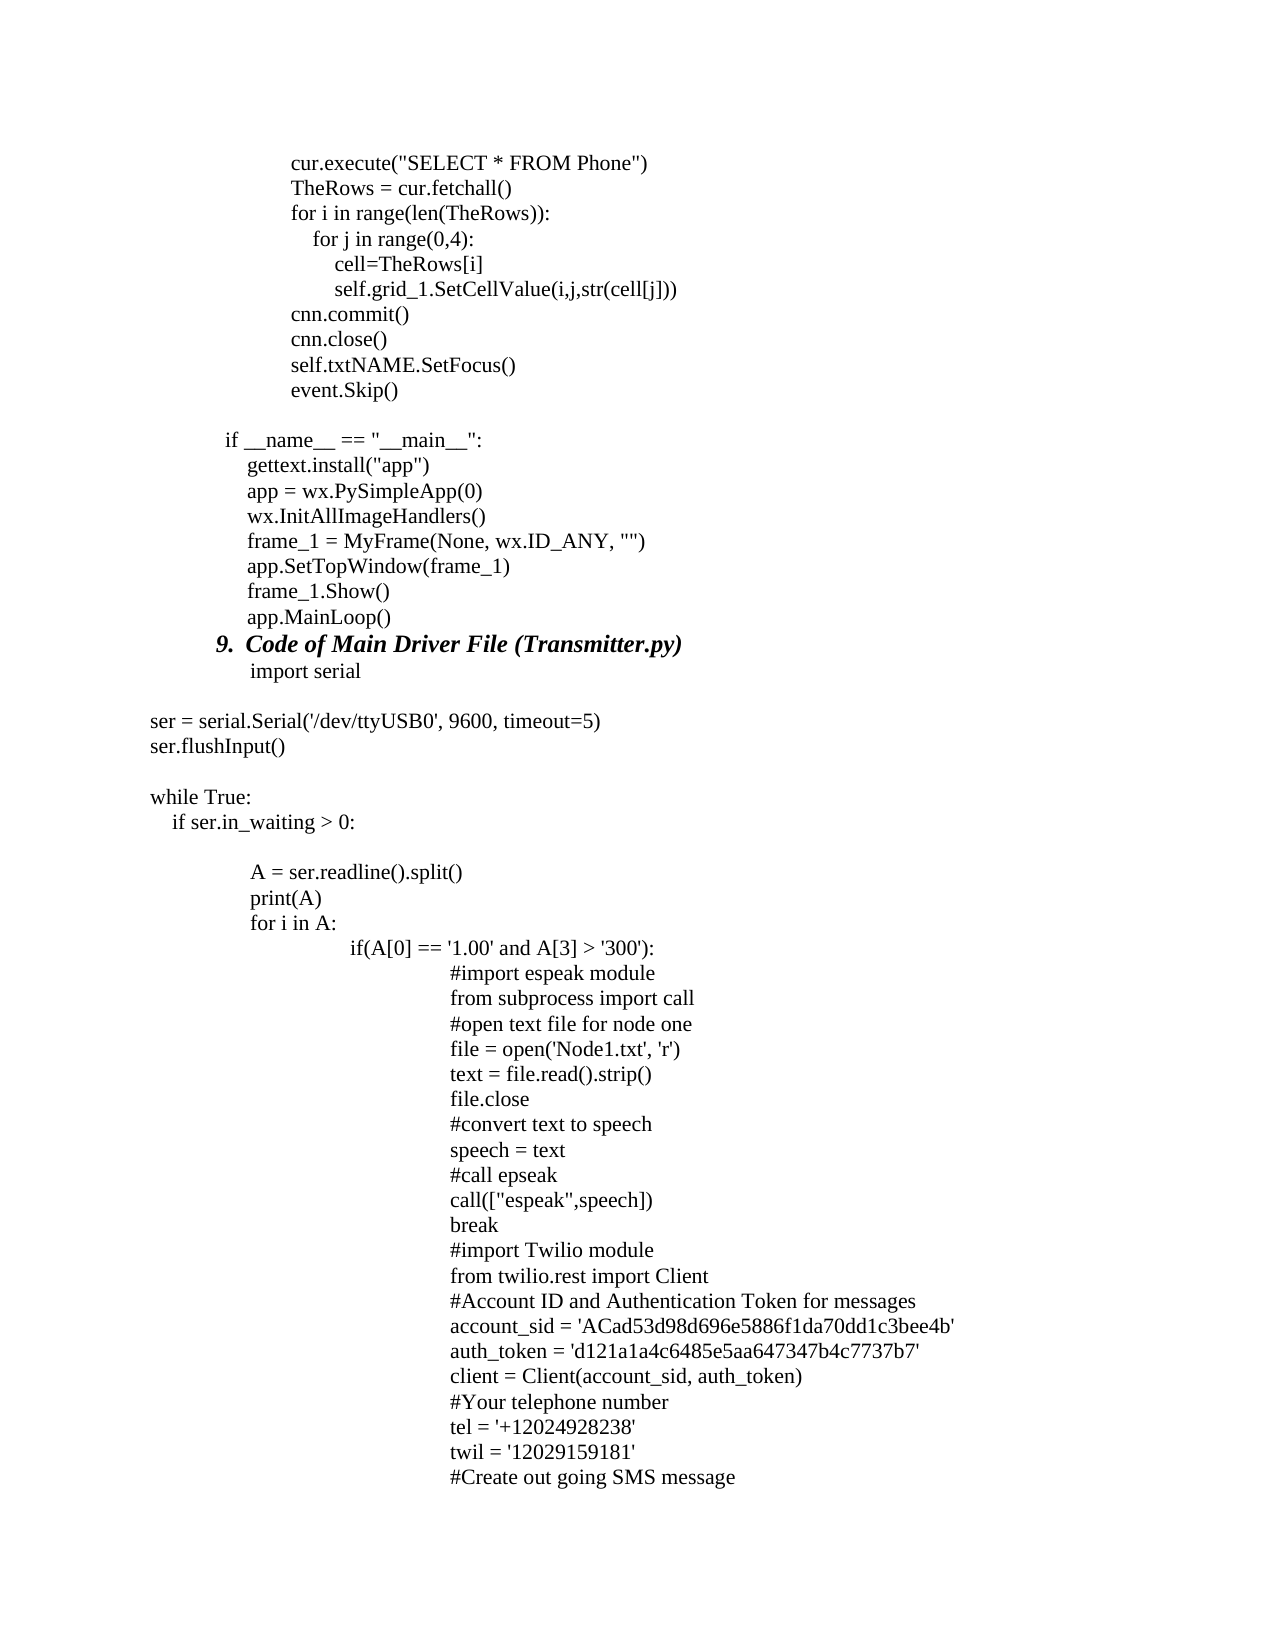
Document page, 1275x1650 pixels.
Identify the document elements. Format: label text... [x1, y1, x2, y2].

text ser.flushInput() [150, 733, 1125, 758]
text break [150, 1212, 1125, 1237]
text self.txtNAME.SetFocus() [225, 352, 1125, 377]
text for i in A: [150, 910, 1125, 935]
text if ser.in_waiting > 0: [150, 809, 1125, 834]
text tel = '+12024928238' [150, 1414, 1125, 1439]
text auth_token = 'd121a1a4c6485e5aa647347b4c7737b7' [150, 1338, 1125, 1363]
text call(["espeak",speech]) [150, 1187, 1125, 1212]
text frame_1 = MyFrame(None, wx.ID_ANY, "") [225, 528, 1125, 553]
text while True: [150, 784, 1125, 809]
list Code of Main Driver File (Transmitter.py) [216, 629, 1125, 658]
text from twilio.rest import Client [150, 1263, 1125, 1288]
text self.grid_1.SetCellValue(i,j,str(cell[j])) [225, 276, 1125, 301]
text client = Client(account_sid, auth_token) [150, 1363, 1125, 1389]
text #call epseak [150, 1162, 1125, 1187]
text text = file.read().strip() [150, 1061, 1125, 1086]
text import serial [150, 658, 1125, 683]
text #import Twilio module [150, 1237, 1125, 1263]
text cur.execute("SELECT * FROM Phone") [225, 150, 1125, 175]
text account_sid = 'ACad53d98d696e5886f1da70dd1c3bee4b' [150, 1313, 1125, 1338]
text wx.InitAllImageHandlers() [225, 503, 1125, 528]
text ser = serial.Serial('/dev/ttyUSB0', 9600, timeout=5) [150, 708, 1125, 733]
text if(A[0] == '1.00' and A[3] > '300'): [150, 935, 1125, 960]
text #Account ID and Authentication Token for messages [150, 1288, 1125, 1313]
text app.SetTopWindow(frame_1) [225, 553, 1125, 578]
text cnn.close() [225, 326, 1125, 352]
text #open text file for node one [150, 1011, 1125, 1036]
text #Create out going SMS message [150, 1464, 1125, 1489]
text frame_1.Show() [225, 578, 1125, 604]
text twil = '12029159181' [150, 1439, 1125, 1464]
text cell=TheRows[i] [225, 251, 1125, 276]
text #import espeak module [150, 960, 1125, 985]
text #Your telephone number [150, 1389, 1125, 1414]
text gettext.install("app") [225, 452, 1125, 478]
text app.MainLoop() [225, 604, 1125, 629]
text A = ser.readline().split() [150, 859, 1125, 884]
text file = open('Node1.txt', 'r') [150, 1036, 1125, 1061]
text #convert text to speech [150, 1111, 1125, 1137]
text from subprocess import call [150, 985, 1125, 1011]
text for j in range(0,4): [225, 226, 1125, 251]
text if __name__ == "__main__": [225, 427, 1125, 452]
text cnn.commit() [225, 301, 1125, 326]
text app = wx.PySimpleApp(0) [225, 478, 1125, 503]
text file.close [150, 1086, 1125, 1111]
text event.Skip() [225, 377, 1125, 402]
text for i in range(len(TheRows)): [225, 200, 1125, 226]
text speech = text [150, 1137, 1125, 1162]
text TheRows = cur.fetchall() [225, 175, 1125, 200]
text print(A) [150, 884, 1125, 910]
